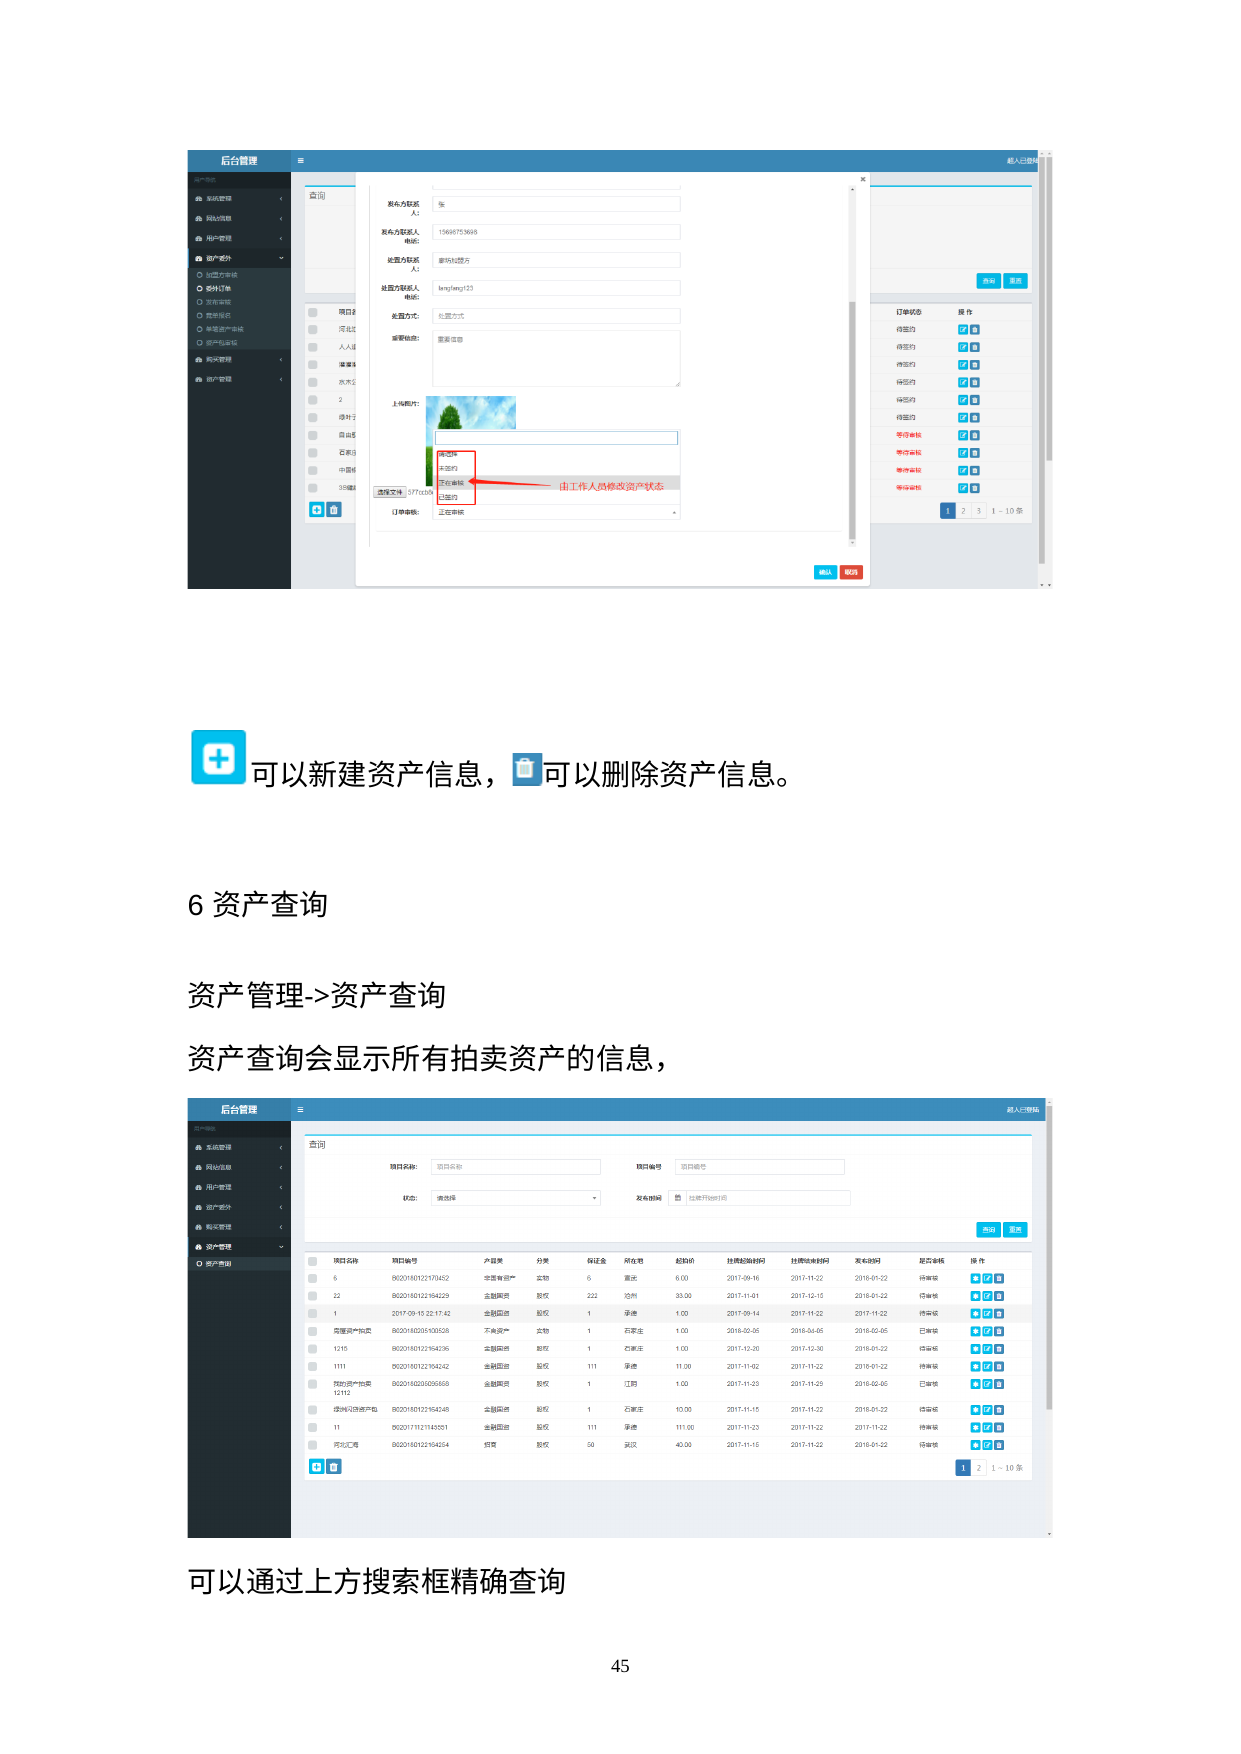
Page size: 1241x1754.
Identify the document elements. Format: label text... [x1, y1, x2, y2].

text 资产管理->资产查询 [187, 972, 1053, 1014]
picture [187, 150, 1053, 589]
text 资产查询会显示所有拍卖资产的信息， [187, 1035, 1053, 1078]
picture [512, 753, 543, 786]
text 可以新建资产信息，可以删除资产信息。 [187, 731, 1053, 794]
picture [187, 730, 251, 786]
picture [187, 1098, 1053, 1538]
picture [203, 743, 234, 774]
text 可以通过上方搜索框精确查询 [187, 1558, 1053, 1601]
subtitle 6 资产查询 [187, 882, 1053, 924]
